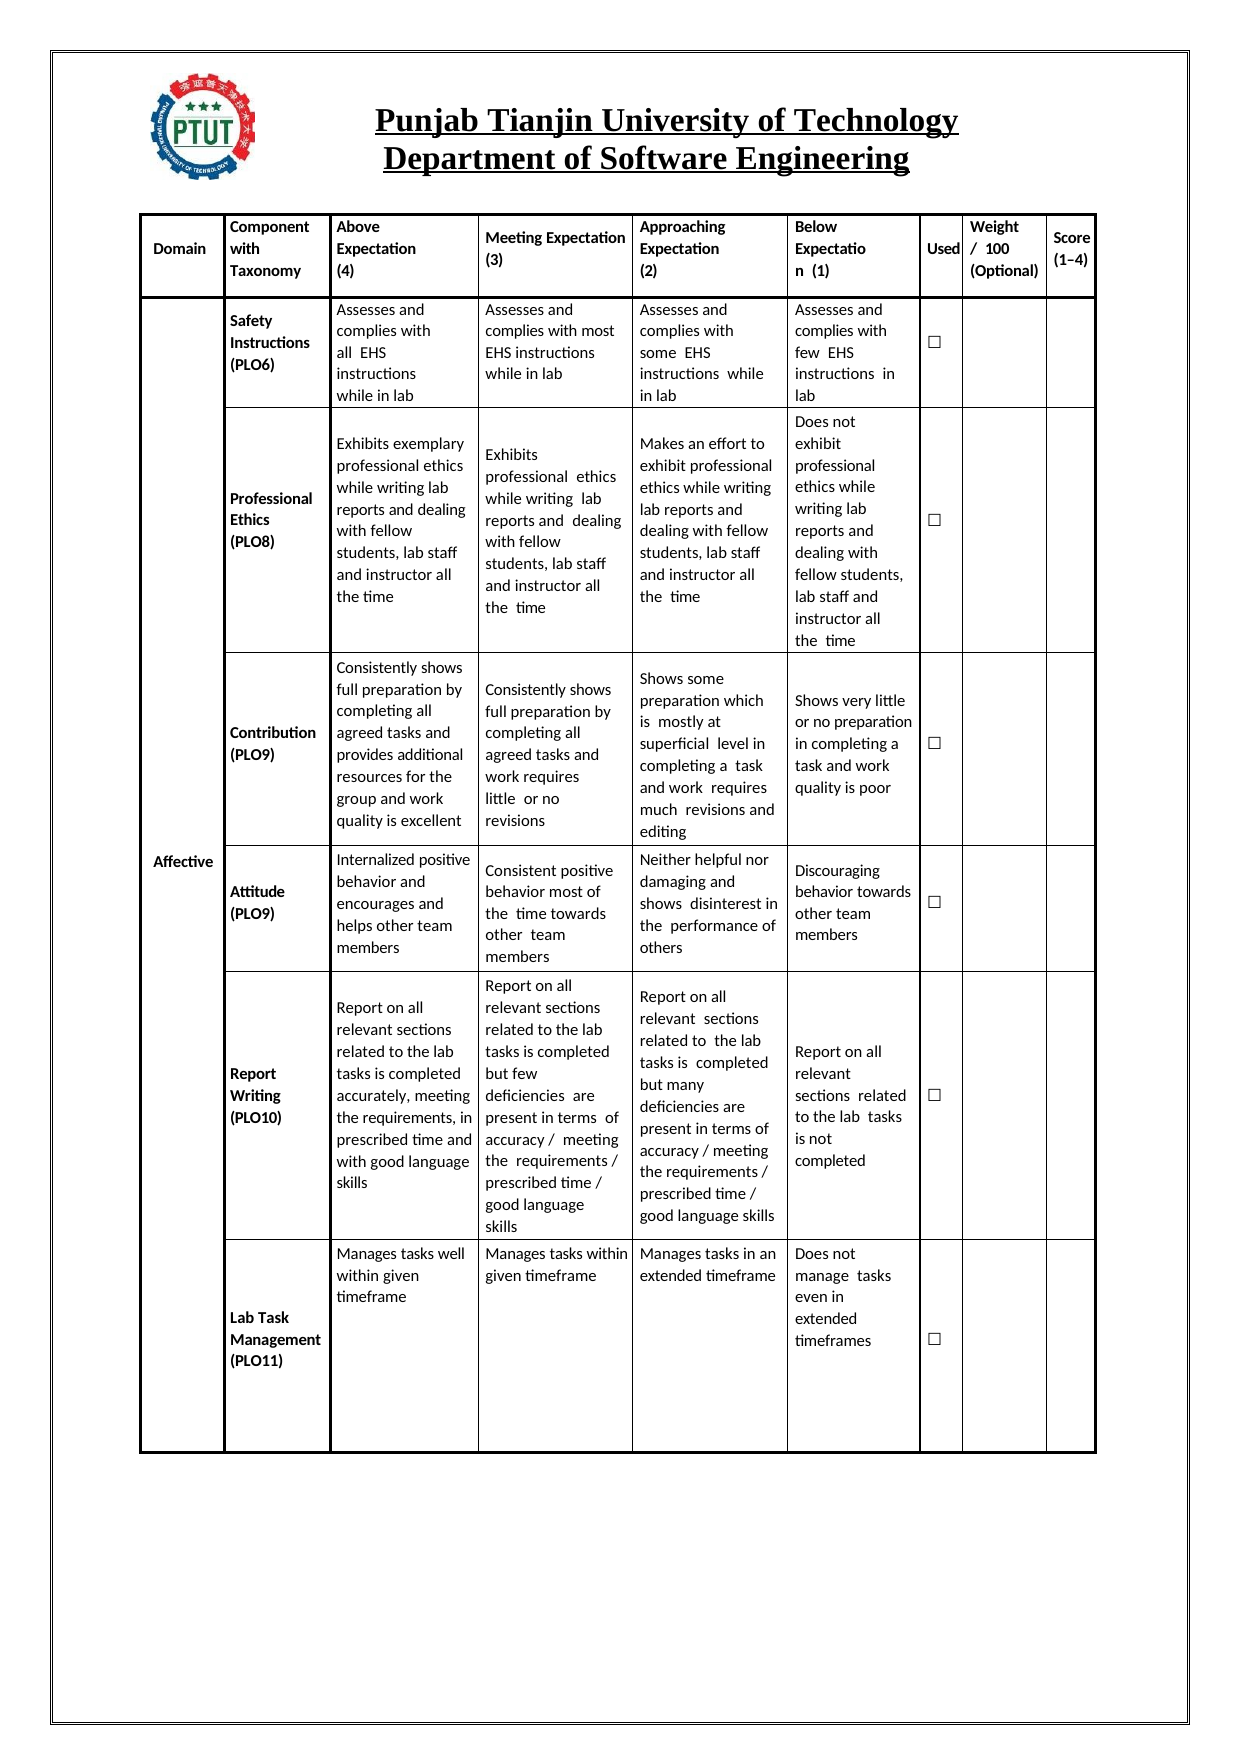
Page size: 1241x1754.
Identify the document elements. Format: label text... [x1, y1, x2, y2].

table_cell Assesses and complies with all EHS instructions while in lab [332, 299, 478, 407]
picture [150, 73, 255, 180]
table_cell ☐ [921, 972, 962, 1239]
table_cell [963, 972, 1046, 1239]
table_cell Assesses and complies with most EHS instructions while in lab [479, 299, 632, 407]
table_cell Contribution (PLO9) [226, 653, 329, 845]
table_cell Does not manage tasks even in extended timeframes [788, 1240, 919, 1451]
table_cell Neither helpful nor damaging and shows disinterest in the performance of others [633, 846, 787, 971]
table_cell Manages tasks in an extended timeframe [633, 1240, 787, 1451]
table_cell Internalized positive behavior and encourages and helps other team members [332, 846, 478, 971]
table_cell Exhibits professional ethics while writing lab reports and dealing with fellow students, lab staff and instructor all the time [479, 408, 632, 652]
table_cell [1047, 408, 1094, 652]
table_header Weight / 100 (Optional) [963, 216, 1046, 296]
table_cell Exhibits exemplary professional ethics while writing lab reports and dealing with fellow students, lab staff and instructor all the time [332, 408, 478, 652]
table_header Meeting Expectation (3) [479, 216, 632, 296]
table_cell Report on all relevant sections related to the lab tasks is completed accurately, meeting the requirements, in prescribed time and with good language skills [332, 972, 478, 1239]
table_cell Shows some preparation which is mostly at superficial level in completing a task and work requires much revisions and editing [633, 653, 787, 845]
table_cell Safety Instructions (PLO6) [226, 299, 329, 407]
table_cell Does not exhibit professional ethics while writing lab reports and dealing with fellow students, lab staff and instructor all the time [788, 408, 919, 652]
table_cell [1047, 1240, 1094, 1451]
table_header Domain [142, 216, 223, 296]
table_cell Consistent positive behavior most of the time towards other team members [479, 846, 632, 971]
table_cell ☐ [921, 846, 962, 971]
table_header Used [921, 216, 962, 296]
table_header Score (1–4) [1047, 216, 1094, 296]
table_cell Discouraging behavior towards other team members [788, 846, 919, 971]
table_cell [1047, 846, 1094, 971]
table_cell Manages tasks well within given timeframe [332, 1240, 478, 1451]
table_cell Attitude (PLO9) [226, 846, 329, 971]
table_cell Makes an effort to exhibit professional ethics while writing lab reports and dealing with fellow students, lab staff and instructor all the time [633, 408, 787, 652]
table_cell [963, 653, 1046, 845]
table_cell Consistently shows full preparation by completing all agreed tasks and provides additional resources for the group and work quality is excellent [332, 653, 478, 845]
table_cell Report Writing (PLO10) [226, 972, 329, 1239]
table_cell Report on all relevant sections related to the lab tasks is not completed [788, 972, 919, 1239]
table_cell ☐ [921, 653, 962, 845]
table_cell ☐ [921, 408, 962, 652]
table_cell Manages tasks within given timeframe [479, 1240, 632, 1451]
table_cell Shows very little or no preparation in completing a task and work quality is poor [788, 653, 919, 845]
table_cell Consistently shows full preparation by completing all agreed tasks and work requires little or no revisions [479, 653, 632, 845]
table_cell Affective [142, 299, 223, 1451]
table_cell [963, 299, 1046, 407]
table_cell [963, 846, 1046, 971]
table_cell [1047, 653, 1094, 845]
table_cell Professional Ethics (PLO8) [226, 408, 329, 652]
table_cell Lab Task Management (PLO11) [226, 1240, 329, 1451]
table_header Approaching Expectation (2) [633, 216, 787, 296]
table_cell [1047, 972, 1094, 1239]
table_cell Report on all relevant sections related to the lab tasks is completed but few deficiencies are present in terms of accuracy / meeting the requirements / prescribed time / good language skills [479, 972, 632, 1239]
table_cell [963, 1240, 1046, 1451]
table_cell [1047, 299, 1094, 407]
table_header Component with Taxonomy [226, 216, 329, 296]
table_cell ☐ [921, 299, 962, 407]
table_cell [963, 408, 1046, 652]
table_cell ☐ [921, 1240, 962, 1451]
table_cell Assesses and complies with few EHS instructions in lab [788, 299, 919, 407]
table_cell Report on all relevant sections related to the lab tasks is completed but many deficiencies are present in terms of accuracy / meeting the requirements / prescribed time / good language skills [633, 972, 787, 1239]
table_header Below Expectation (1) [788, 216, 919, 296]
table_cell Assesses and complies with some EHS instructions while in lab [633, 299, 787, 407]
table_header Above Expectation (4) [332, 216, 478, 296]
